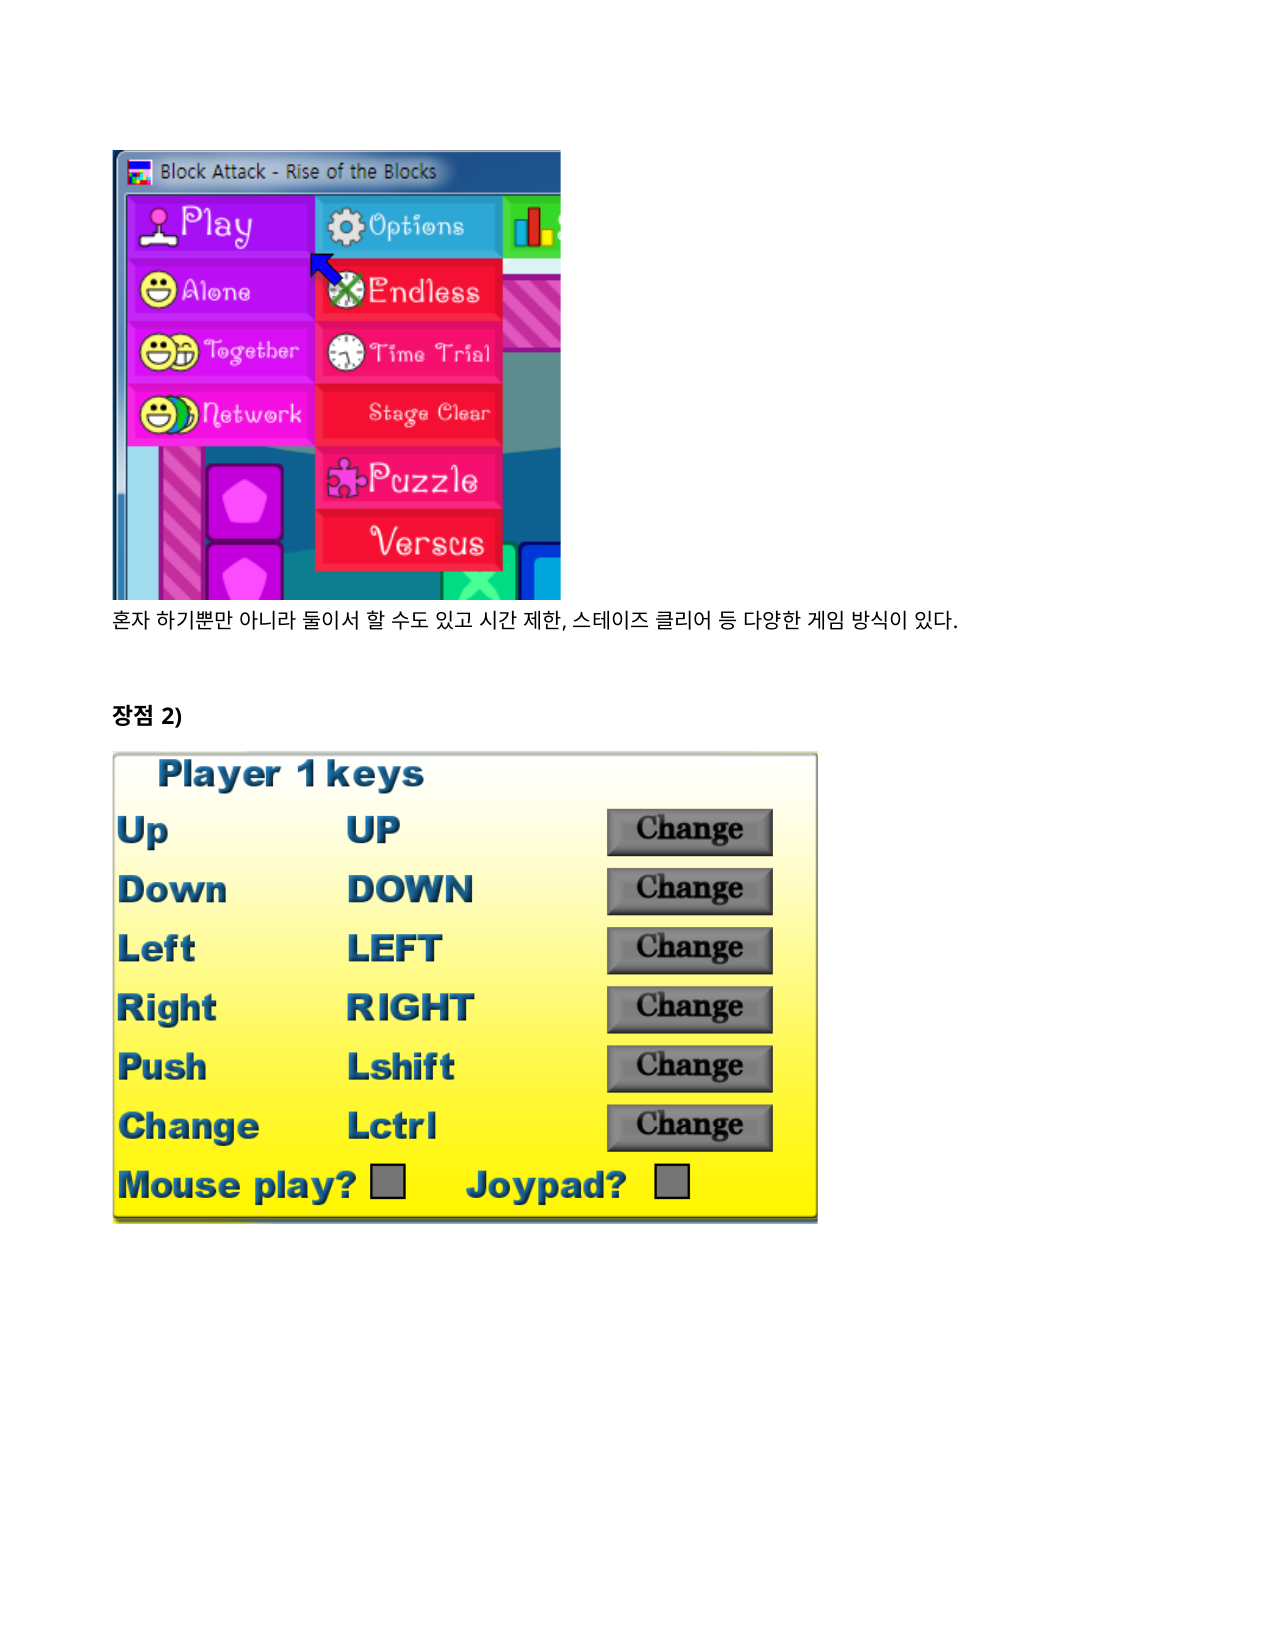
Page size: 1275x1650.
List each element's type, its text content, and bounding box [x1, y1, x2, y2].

text 혼자 하기뿐만 아니라 둘이서 할 수도 있고 시간 제한, 스테이즈 클리어 등 다양한 게임 방식이 있다. [112, 604, 1162, 634]
picture [112, 751, 818, 1224]
picture [112, 150, 561, 600]
text 장점 2) [112, 698, 1162, 731]
